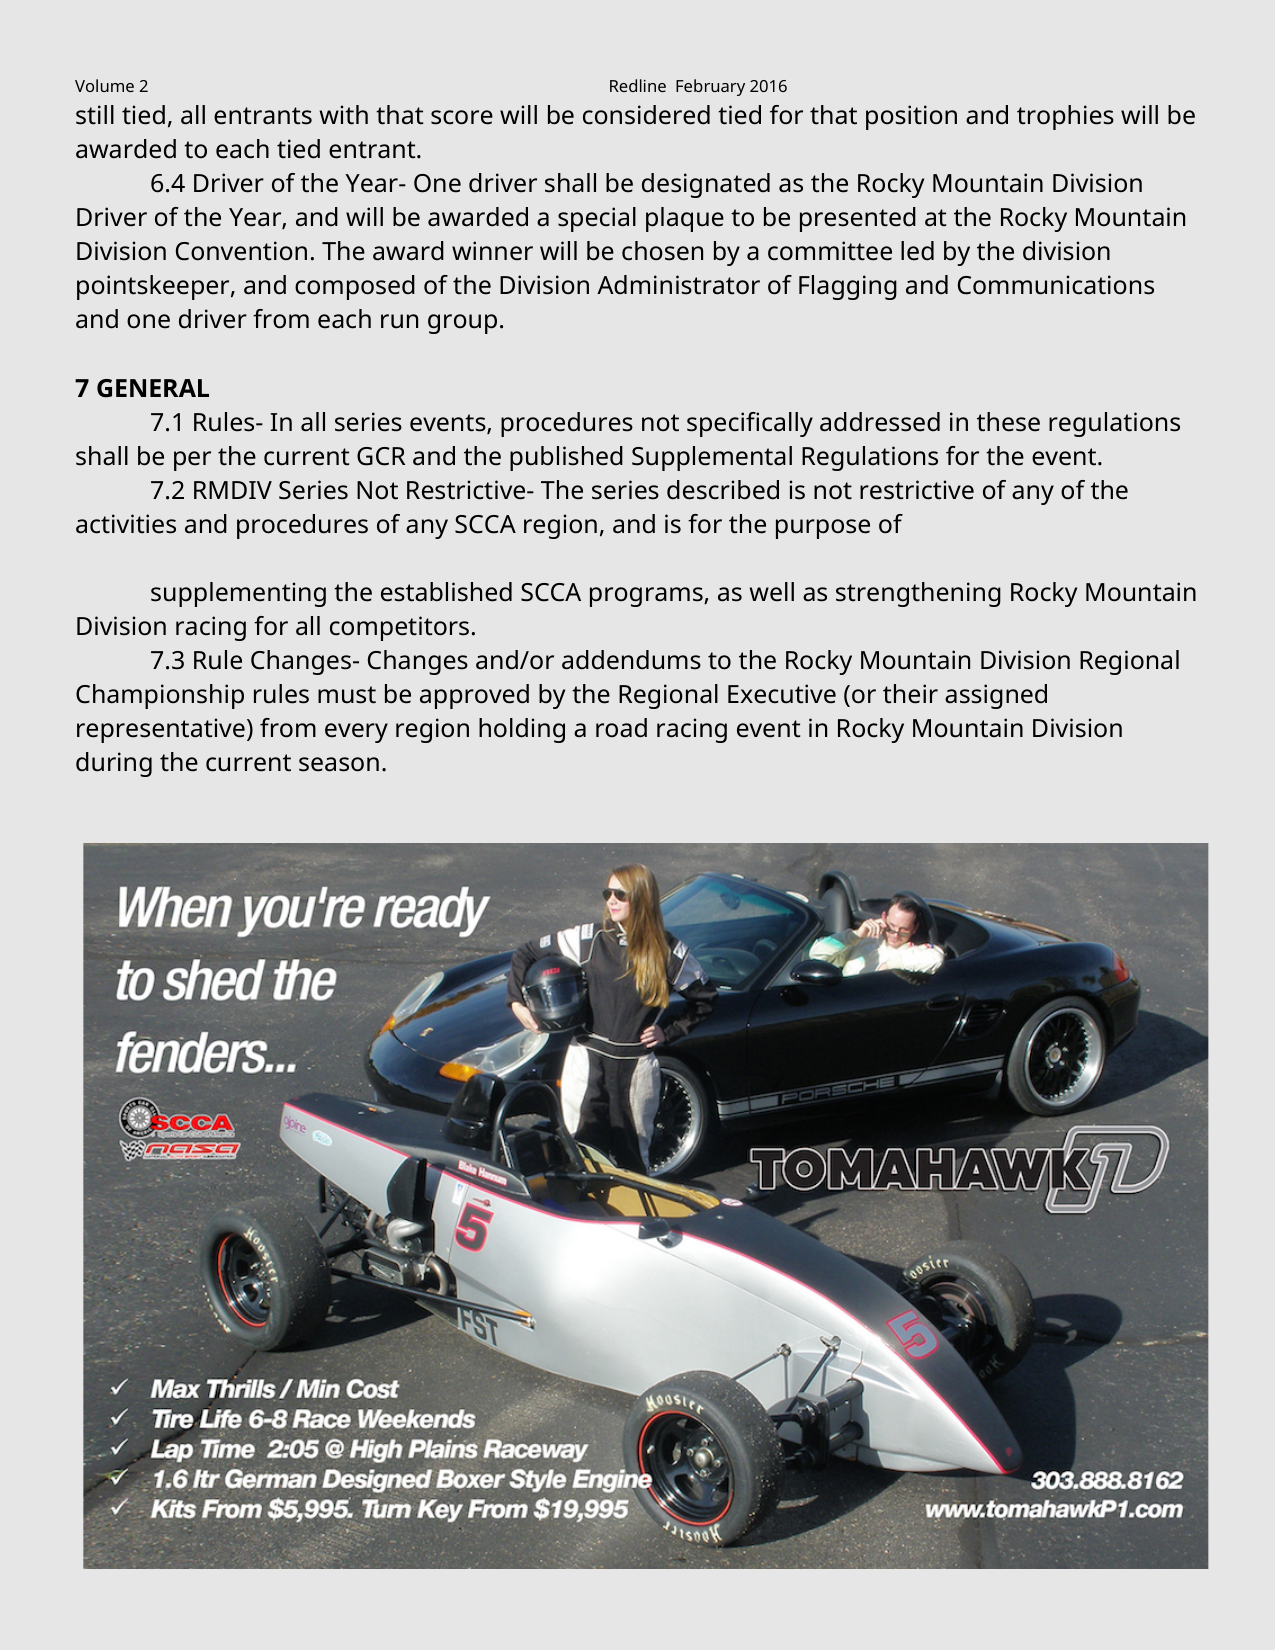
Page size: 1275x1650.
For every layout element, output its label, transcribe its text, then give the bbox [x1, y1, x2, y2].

text 7.2 RMDIV Series Not Restrictive- The series described is not restrictive of any of the activities and procedures of any SCCA region, and is for the purpose of [75, 472, 1200, 541]
text 7 GENERAL [75, 370, 1200, 404]
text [75, 98, 1200, 166]
text 6.4 Driver of the Year- One driver shall be designated as the Rocky Mountain Division Driver of the Year, and will be awarded a special plaque to be presented at the Rocky Mountain Division Convention. The award winner will be chosen by a committee led by the division pointskeeper, and composed of the Division Administrator of Flagging and Communications and one driver from each run group. [75, 166, 1200, 336]
picture [83, 843, 1209, 1569]
text 7.1 Rules- In all series events, procedures not specifically addressed in these regulations shall be per the current GCR and the published Supplemental Regulations for the event. [75, 404, 1200, 472]
text supplementing the established SCCA programs, as well as strengthening Rocky Mountain Division racing for all competitors. [75, 574, 1200, 643]
text 7.3 Rule Changes- Changes and/or addendums to the Rocky Mountain Division Regional Championship rules must be approved by the Regional Executive (or their assigned representative) from every region holding a road racing event in Rocky Mountain Division during the current season. [75, 643, 1200, 779]
